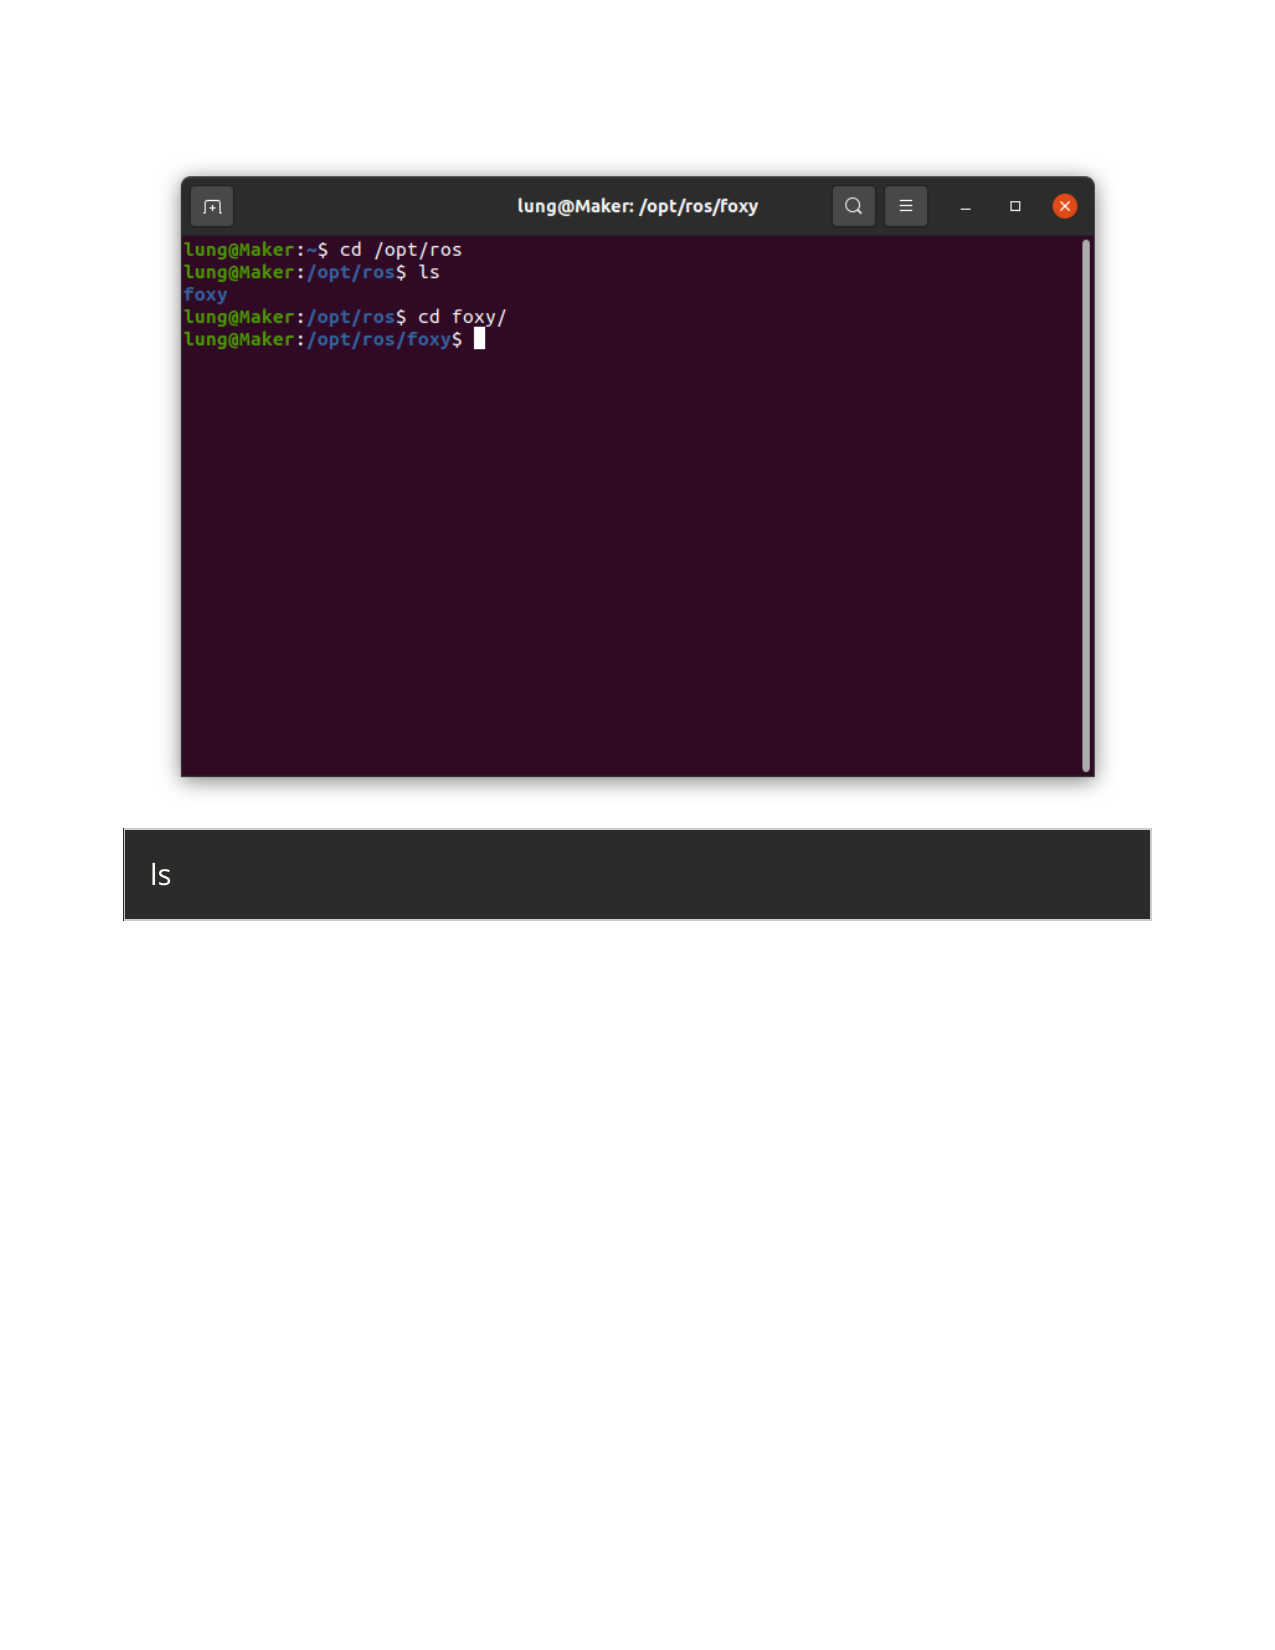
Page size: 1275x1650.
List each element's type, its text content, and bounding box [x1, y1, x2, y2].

picture [150, 150, 1125, 812]
text ls [125, 830, 1150, 919]
